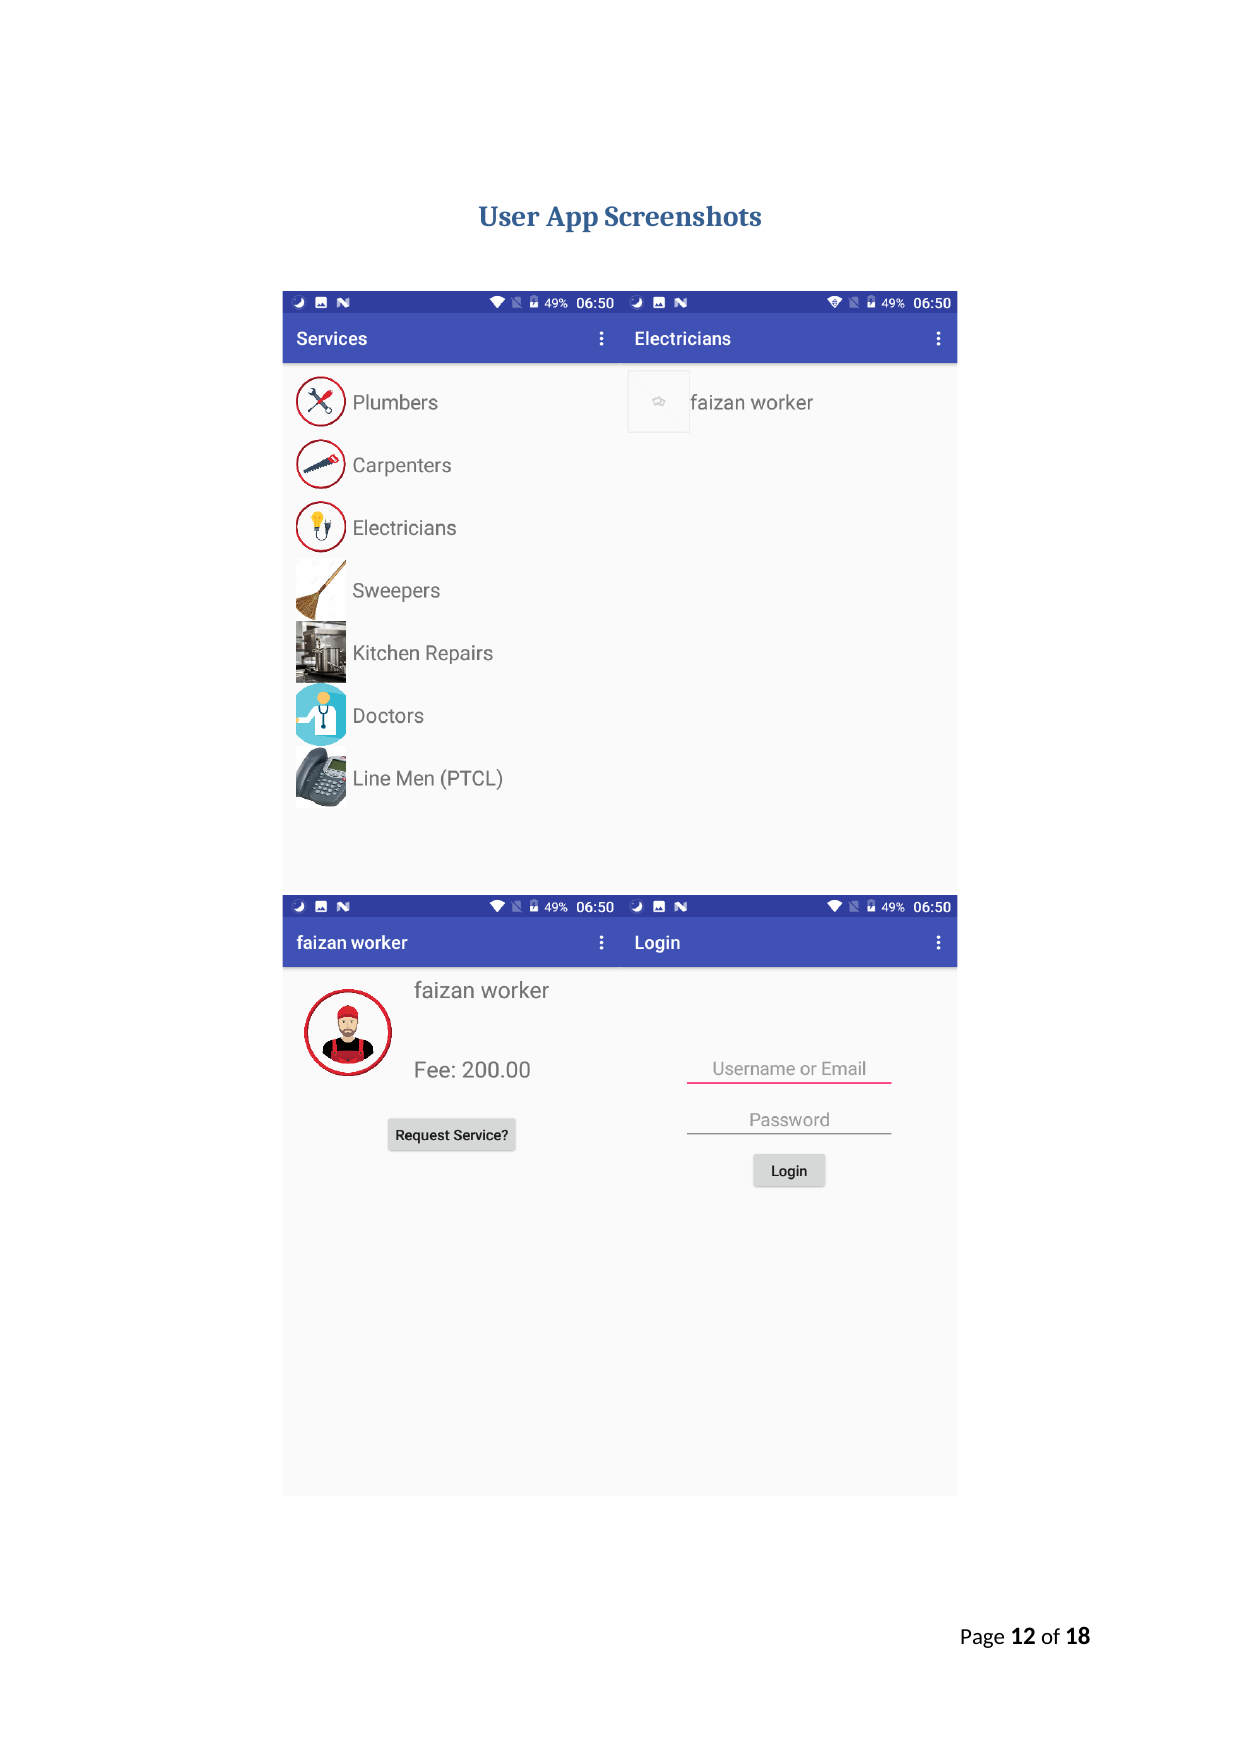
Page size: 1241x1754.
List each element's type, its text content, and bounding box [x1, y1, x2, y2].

picture [282, 895, 958, 1496]
subtitle User App Screenshots [150, 200, 1090, 233]
picture [282, 291, 958, 892]
